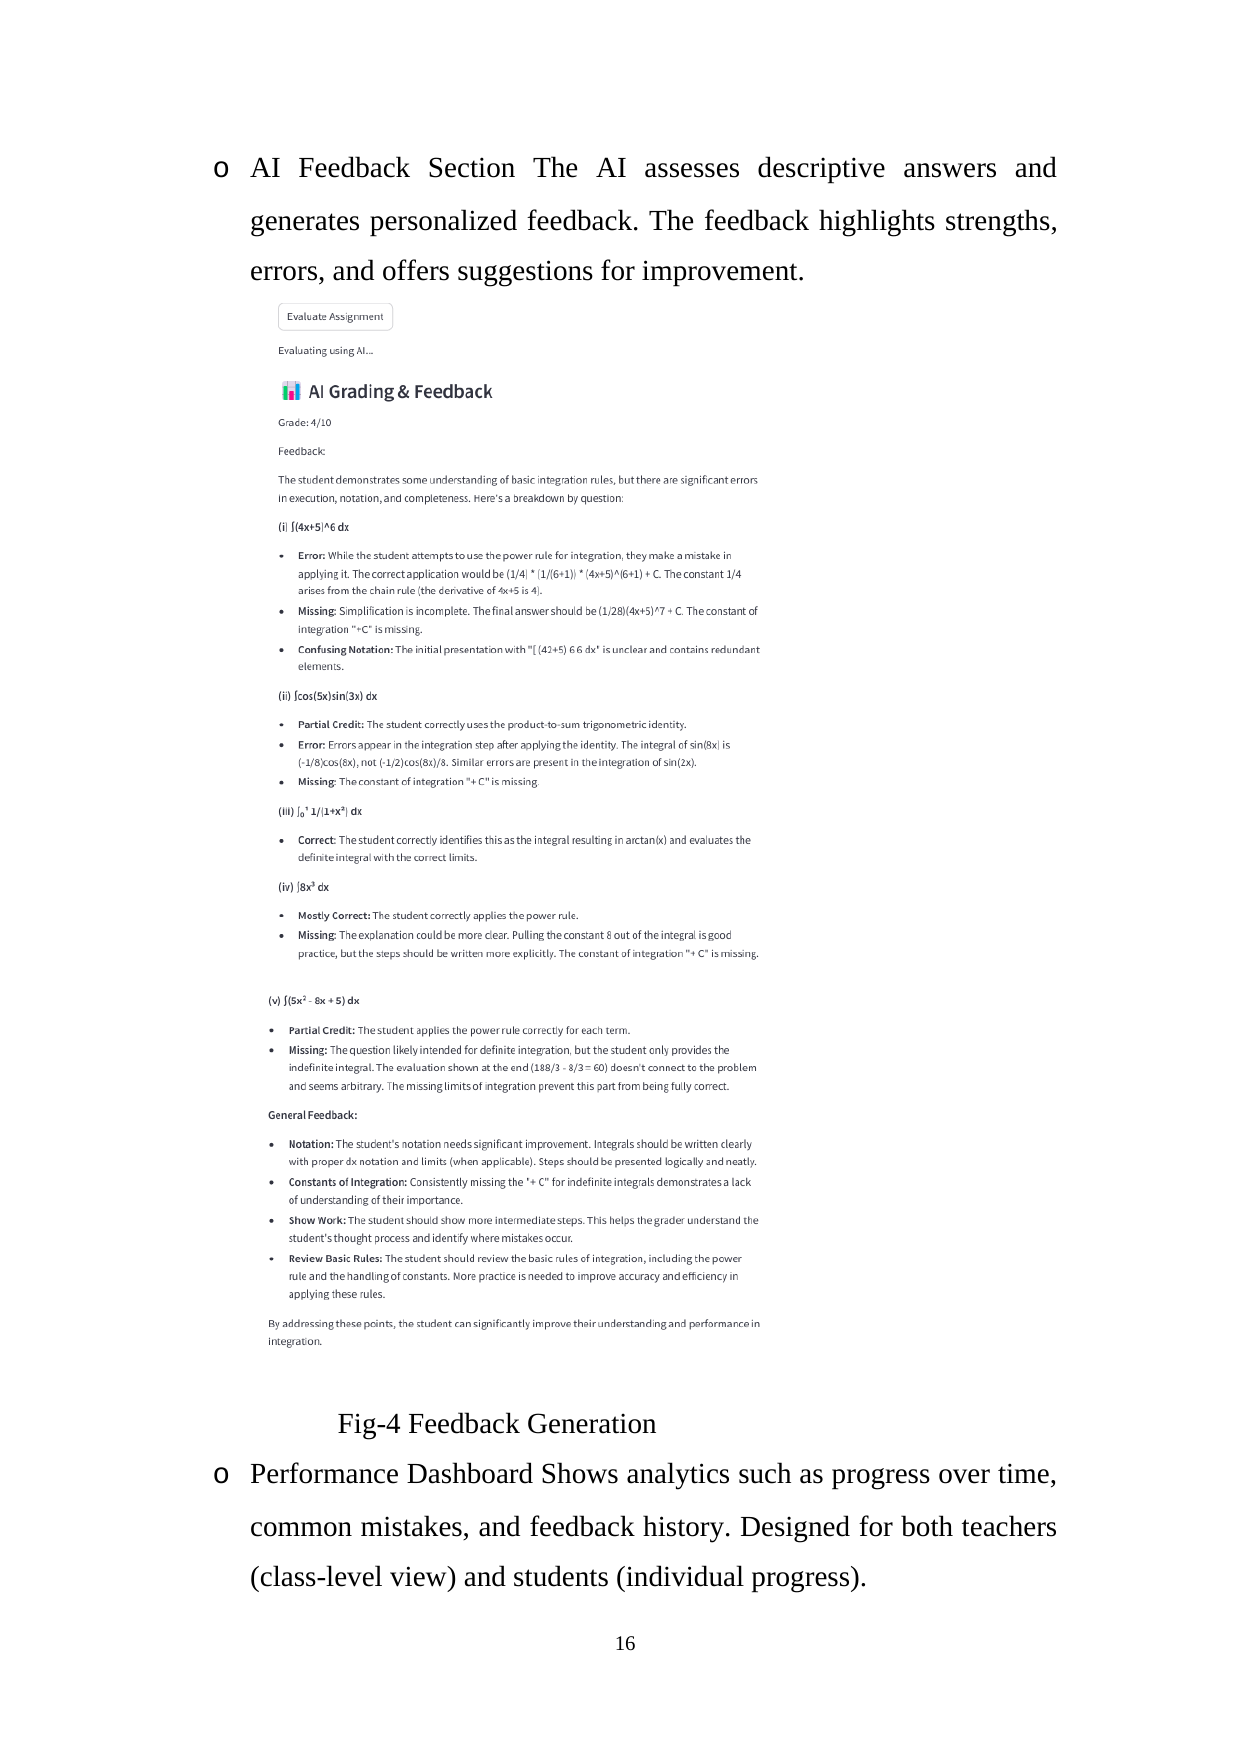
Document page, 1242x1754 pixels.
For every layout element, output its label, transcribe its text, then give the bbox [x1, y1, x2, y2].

list Performance Dashboard Shows analytics such as progress over time, common mistakes, and feedback history. Designed for both teachers (class-level view) and students (individual progress). [212, 1456, 1058, 1593]
list Fig-4 Feedback Generation [250, 1406, 1058, 1439]
picture [250, 303, 778, 977]
list AI Feedback Section The AI assesses descriptive answers and generates personalized feedback. The feedback highlights strengths, errors, and offers suggestions for improvement. [212, 150, 1058, 287]
picture [250, 988, 778, 1394]
